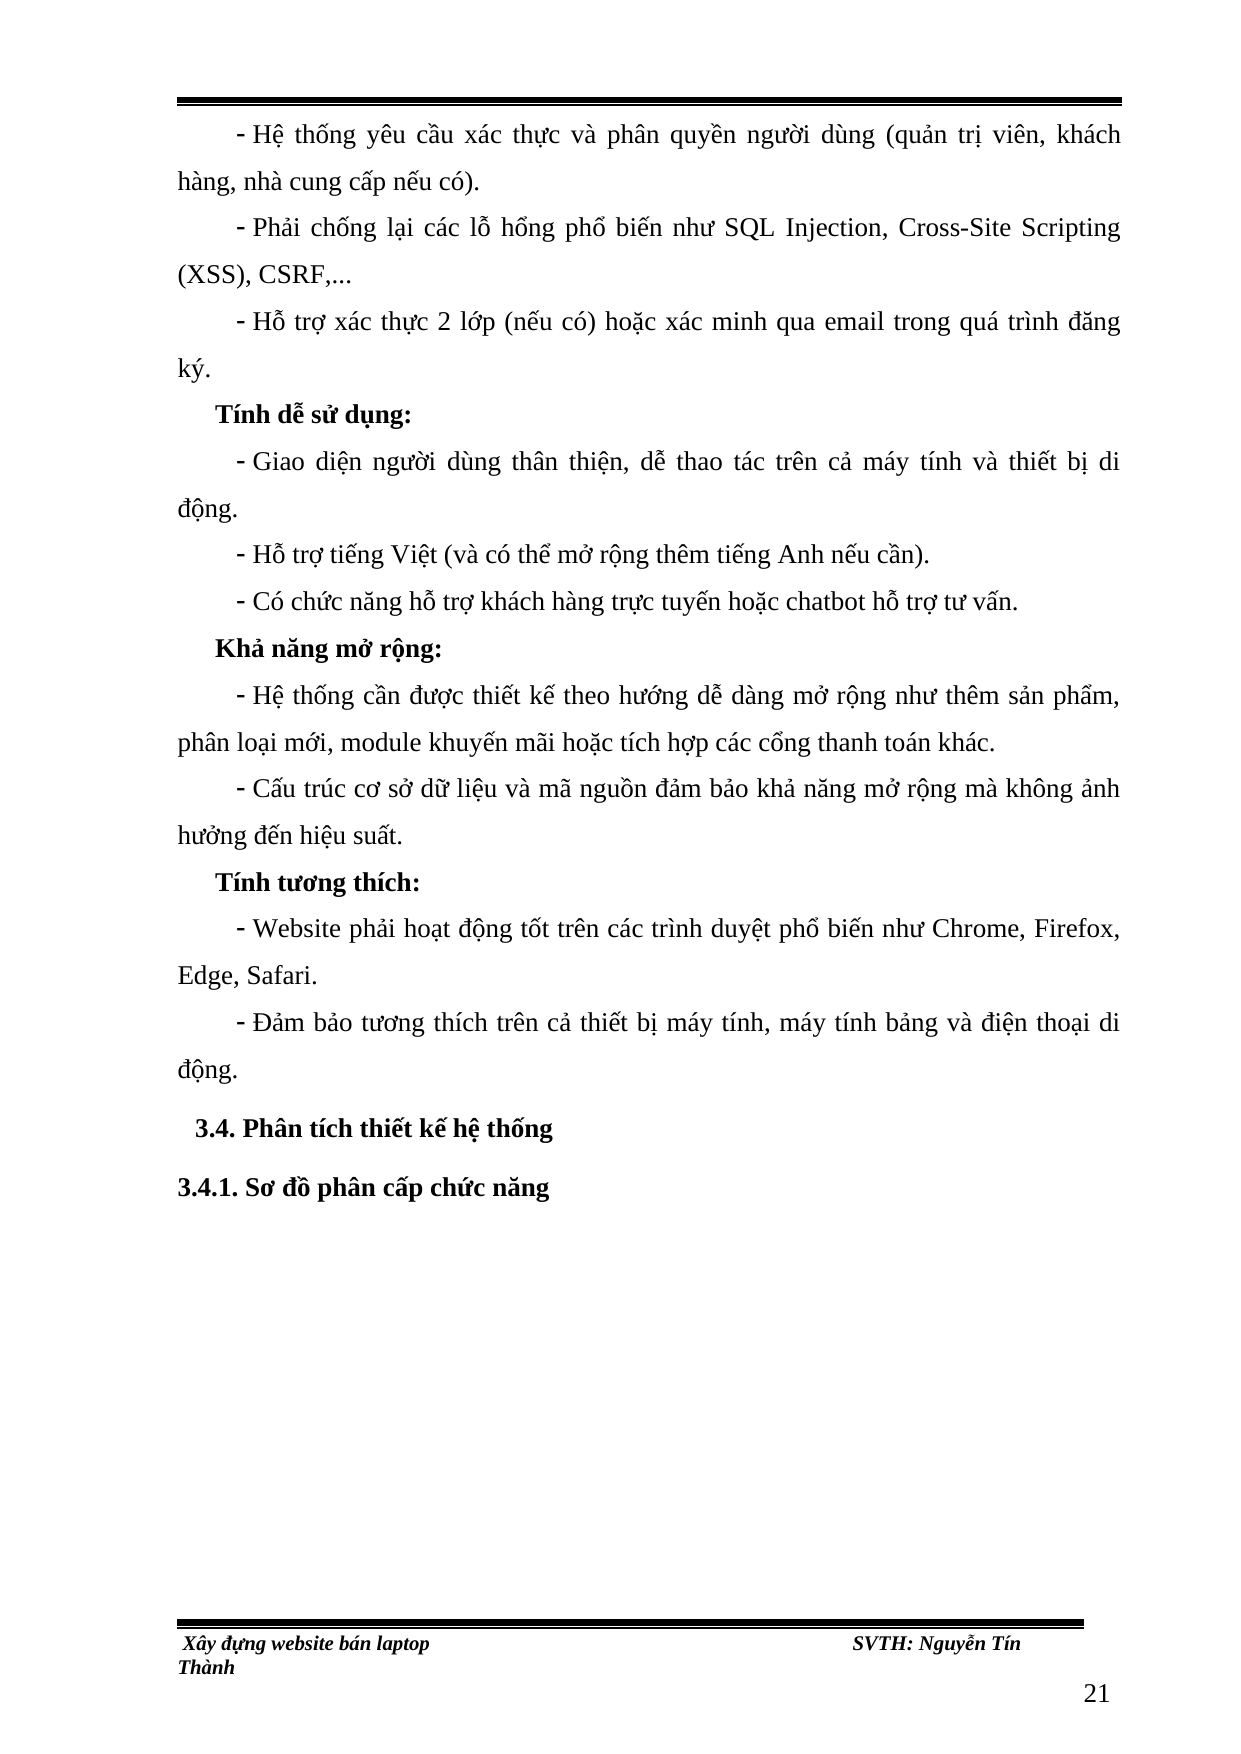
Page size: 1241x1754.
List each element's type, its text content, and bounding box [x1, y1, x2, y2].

list Website phải hoạt động tốt trên các trình duyệt phổ biến như Chrome, Firefox, Edge, Safari. [177, 912, 1122, 990]
list Hệ thống cần được thiết kế theo hướng dễ dàng mở rộng như thêm sản phẩm, phân loại mới, module khuyến mãi hoặc tích hợp các cổng thanh toán khác. [177, 679, 1122, 757]
list Có chức năng hỗ trợ khách hàng trực tuyến hoặc chatbot hỗ trợ tư vấn. [177, 585, 1122, 617]
list Hỗ trợ xác thực 2 lớp (nếu có) hoặc xác minh qua email trong quá trình đăng ký. [177, 305, 1122, 383]
text Tính dễ sử dụng: [215, 398, 1122, 429]
list Đảm bảo tương thích trên cả thiết bị máy tính, máy tính bảng và điện thoại di động. [177, 1006, 1122, 1084]
list Hỗ trợ tiếng Việt (và có thể mở rộng thêm tiếng Anh nếu cần). [177, 538, 1122, 570]
list Cấu trúc cơ sở dữ liệu và mã nguồn đảm bảo khả năng mở rộng mà không ảnh hưởng đến hiệu suất. [177, 772, 1122, 850]
subtitle Sơ đồ phân cấp chức năng [177, 1171, 1122, 1202]
subtitle Phân tích thiết kế hệ thống [195, 1112, 1122, 1143]
list Phải chống lại các lỗ hổng phổ biến như SQL Injection, Cross-Site Scripting (XSS), CSRF,... [177, 212, 1122, 289]
text Tính tương thích: [215, 866, 1122, 897]
text Khả năng mở rộng: [215, 632, 1122, 663]
list Giao diện người dùng thân thiện, dễ thao tác trên cả máy tính và thiết bị di động. [177, 445, 1122, 523]
list Hệ thống yêu cầu xác thực và phân quyền người dùng (quản trị viên, khách hàng, nhà cung cấp nếu có). [177, 118, 1122, 196]
